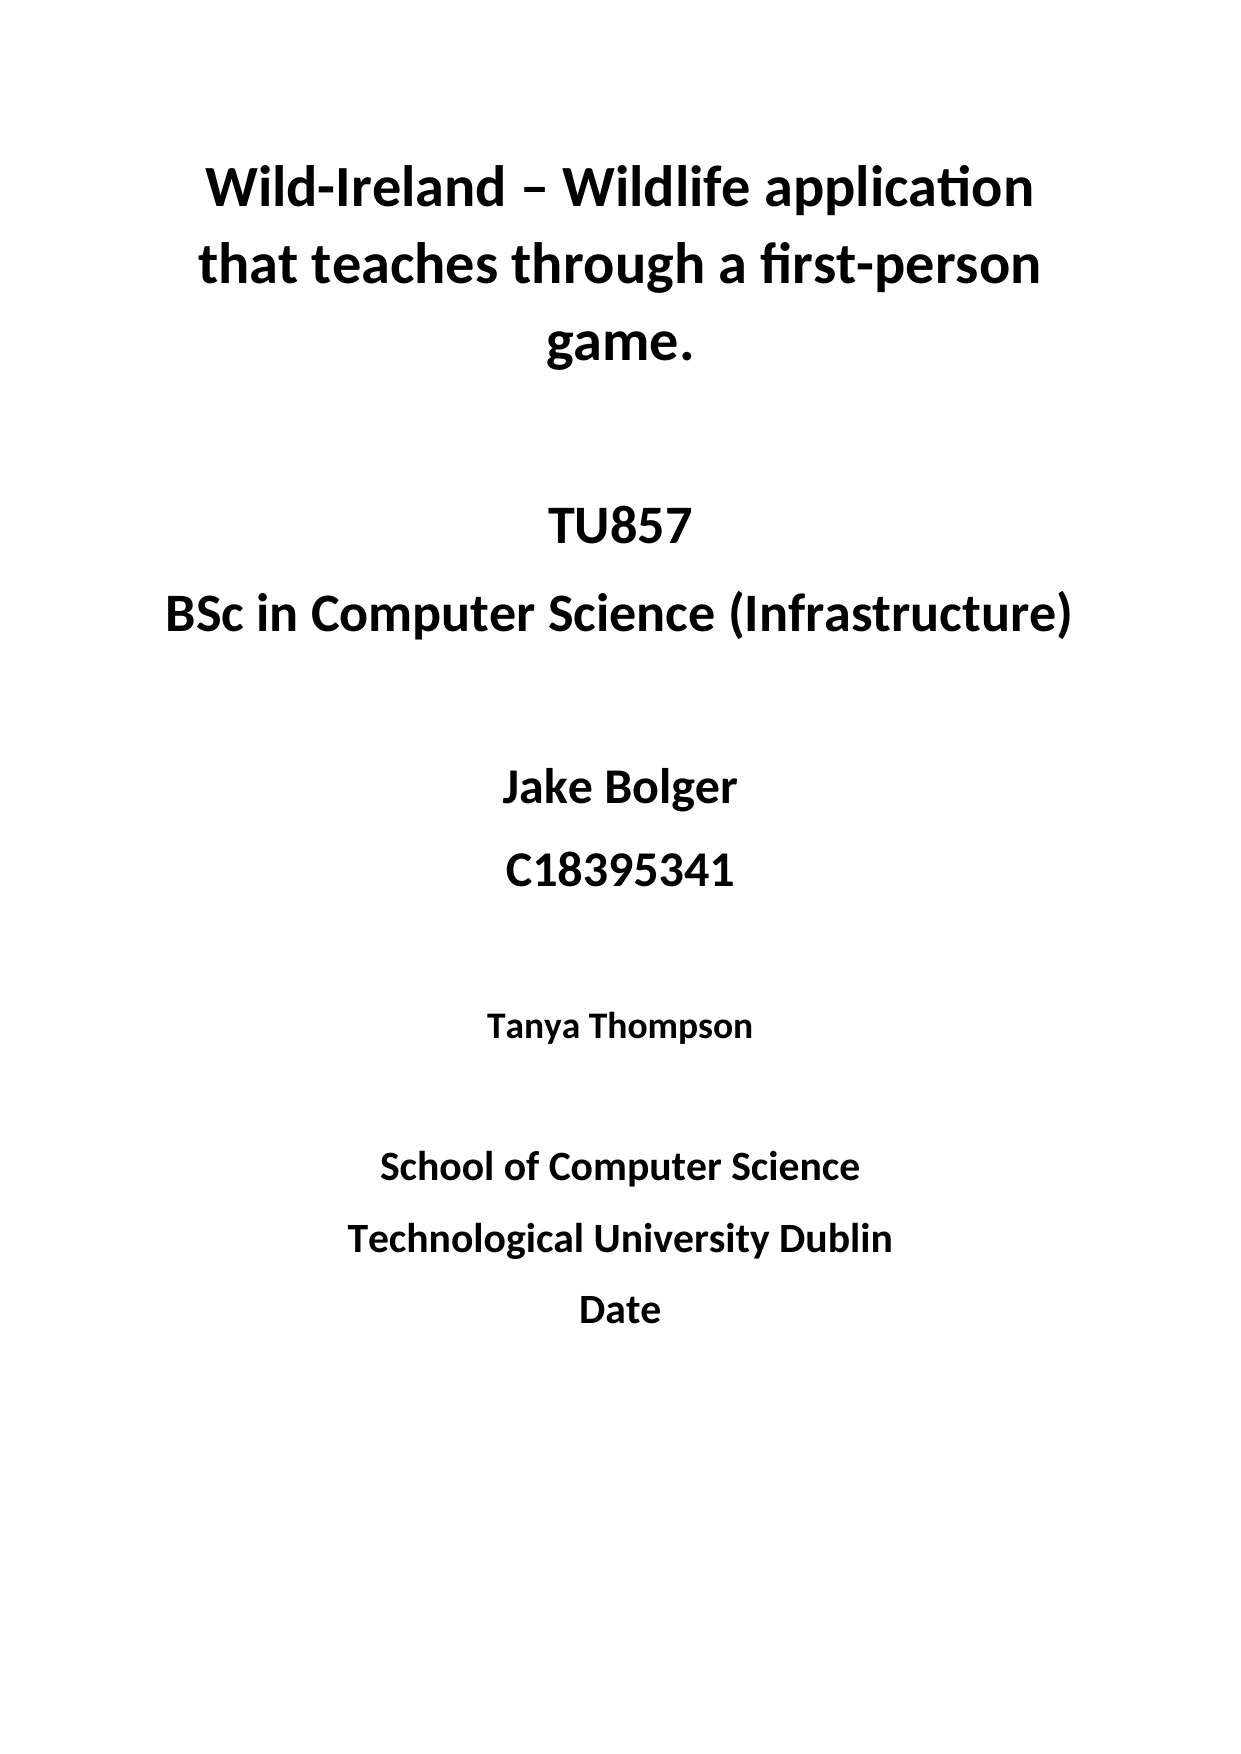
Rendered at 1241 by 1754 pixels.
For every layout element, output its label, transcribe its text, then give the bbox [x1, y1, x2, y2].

text School of Computer Science [150, 1140, 1090, 1191]
text Date [150, 1283, 1090, 1334]
text TU857 [150, 491, 1090, 557]
text Tanya Thompson [150, 1002, 1090, 1048]
text Wild-Ireland – Wildlife application that teaches through a first-person game. [150, 150, 1090, 375]
text C18395341 [150, 837, 1090, 898]
text Jake Bolger [150, 755, 1090, 816]
text Technological University Dublin [150, 1212, 1090, 1262]
text BSc in Computer Science (Infrastructure) [150, 579, 1090, 645]
